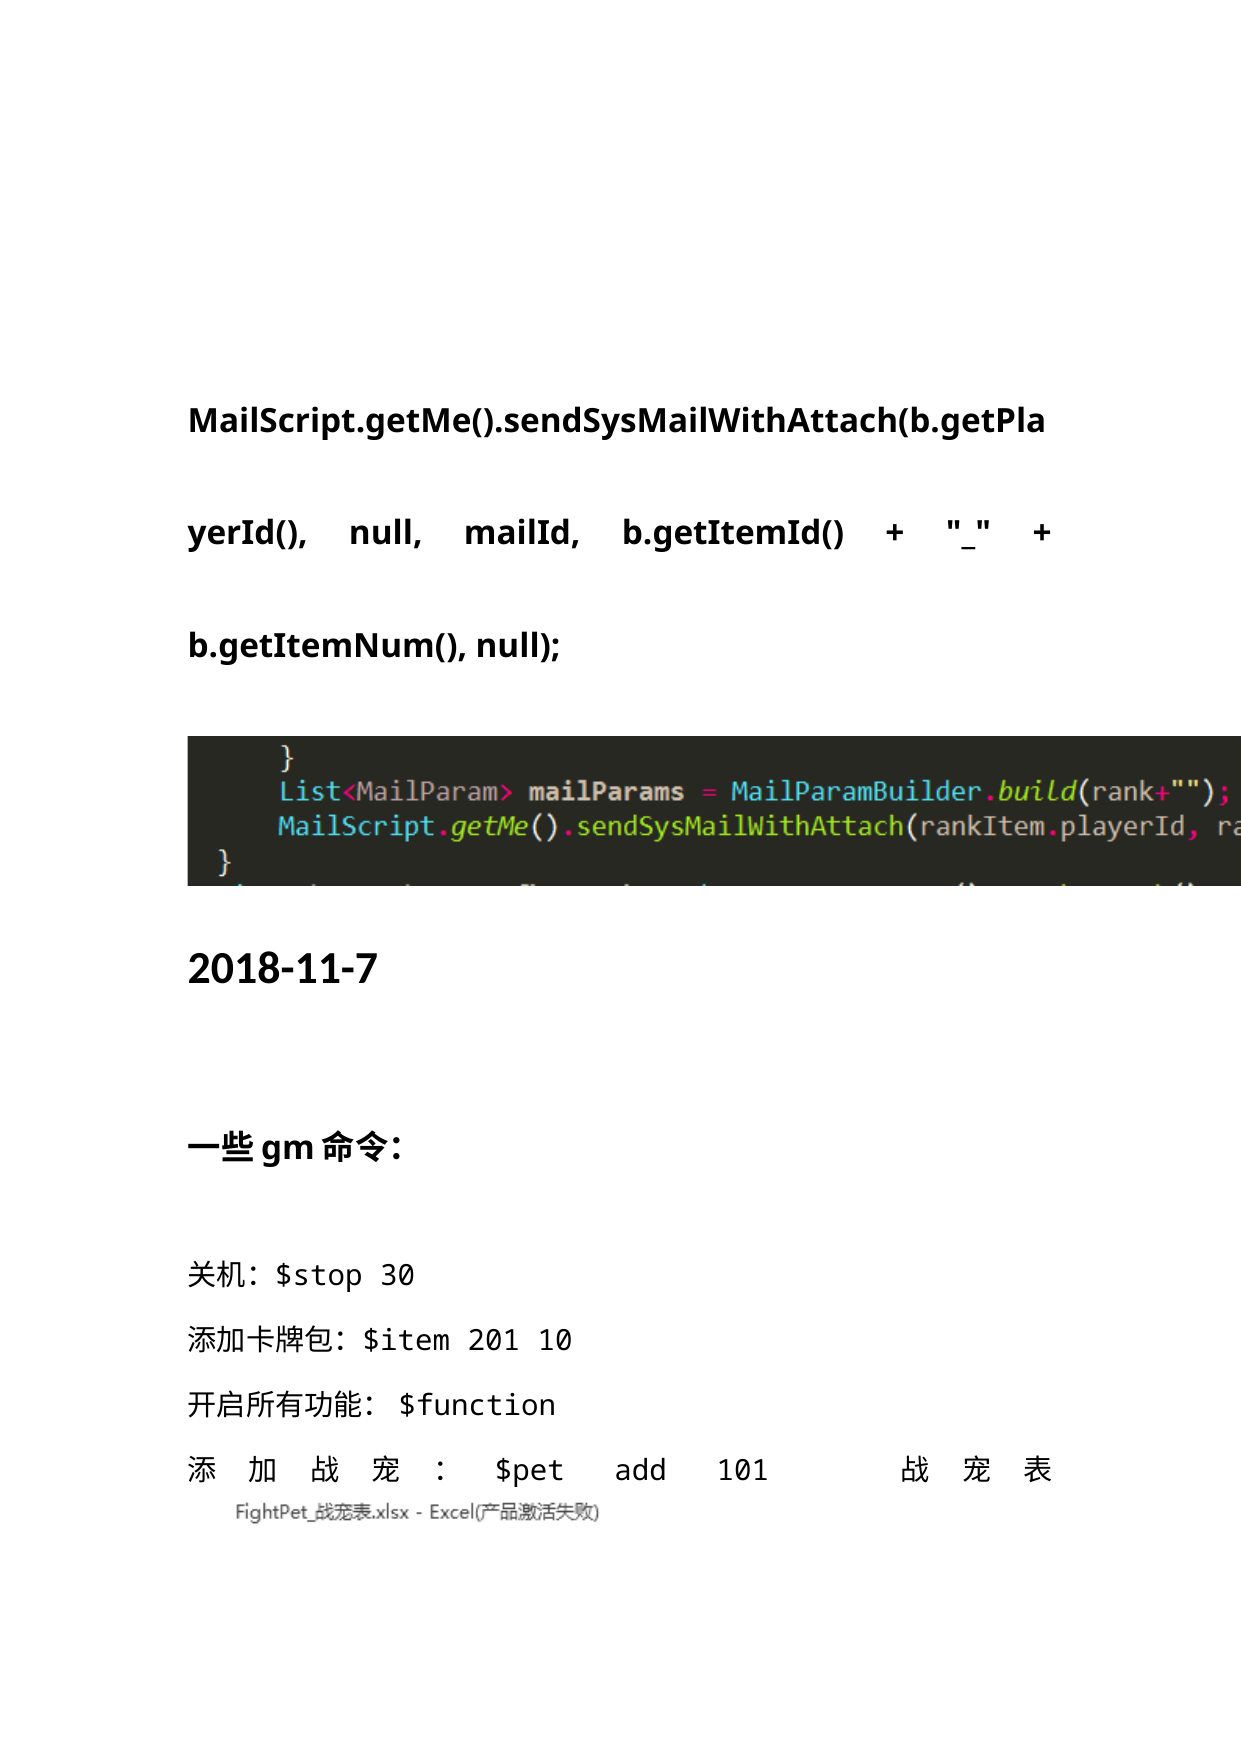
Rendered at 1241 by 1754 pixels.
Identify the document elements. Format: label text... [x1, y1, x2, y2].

subtitle 一些gm命令： [187, 1113, 1053, 1178]
text 添加卡牌包：$item 201 10 [187, 1305, 1053, 1370]
text 添加战宠：$pet add 101 战宠表 [187, 1435, 1053, 1533]
picture [187, 1500, 625, 1530]
subtitle MailScript.getMe().sendSysMailWithAttach(b.getPlayerId(), null, mailId, b.getItemId() + "_" + b.getItemNum(), null); [187, 162, 1053, 677]
text 关机：$stop 30 [187, 1240, 1053, 1305]
picture [187, 736, 1241, 886]
subtitle 2018-11-7 [187, 935, 1053, 1000]
text 开启所有功能： $function [187, 1370, 1053, 1435]
